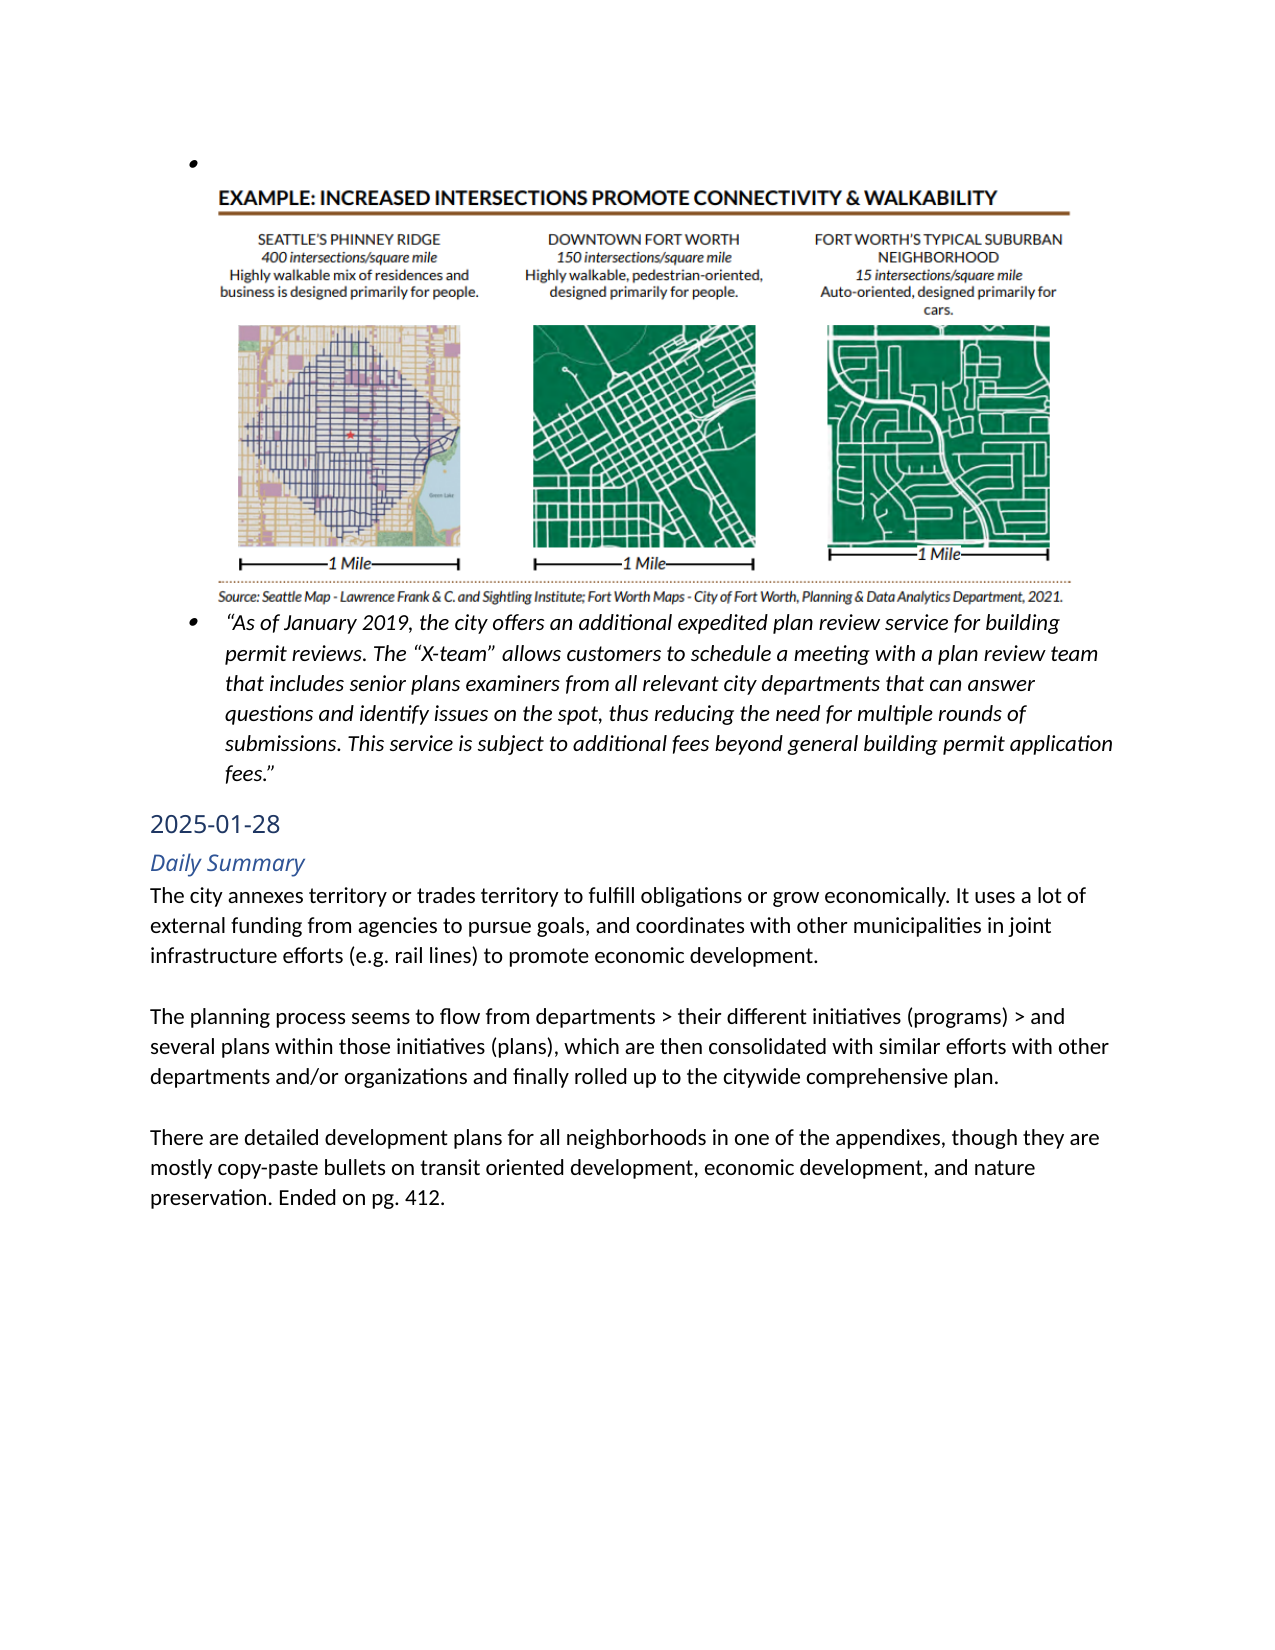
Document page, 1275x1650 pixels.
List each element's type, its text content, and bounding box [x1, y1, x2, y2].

subtitle 2025-01-28 [150, 806, 1125, 840]
subtitle Daily Summary [150, 847, 1125, 878]
text The city annexes territory or trades territory to fulfill obligations or grow economically. It uses a lot of external funding from agencies to pursue goals, and coordinates with other municipalities in joint infrastructure efforts (e.g. rail lines) to promote economic development. The planning process seems to flow from departments > their different initiatives (programs) > and several plans within those initiatives (plans), which are then consolidated with similar efforts with other departments and/or organizations and finally rolled up to the citywide comprehensive plan. There are detailed development plans for all neighborhoods in one of the appendixes, though they are mostly copy-paste bullets on transit oriented development, economic development, and nature preservation. Ended on pg. 412. [150, 881, 1125, 1211]
picture [187, 180, 1105, 607]
list “As of January 2019, the city offers an additional expedited plan review service for building permit reviews. The “X-team” allows customers to schedule a meeting with a plan review team that includes senior plans examiners from all relevant city departments that can answer questions and identify issues on the spot, thus reducing the need for multiple rounds of submissions. This service is subject to additional fees beyond general building permit application fees.” [187, 608, 1125, 787]
